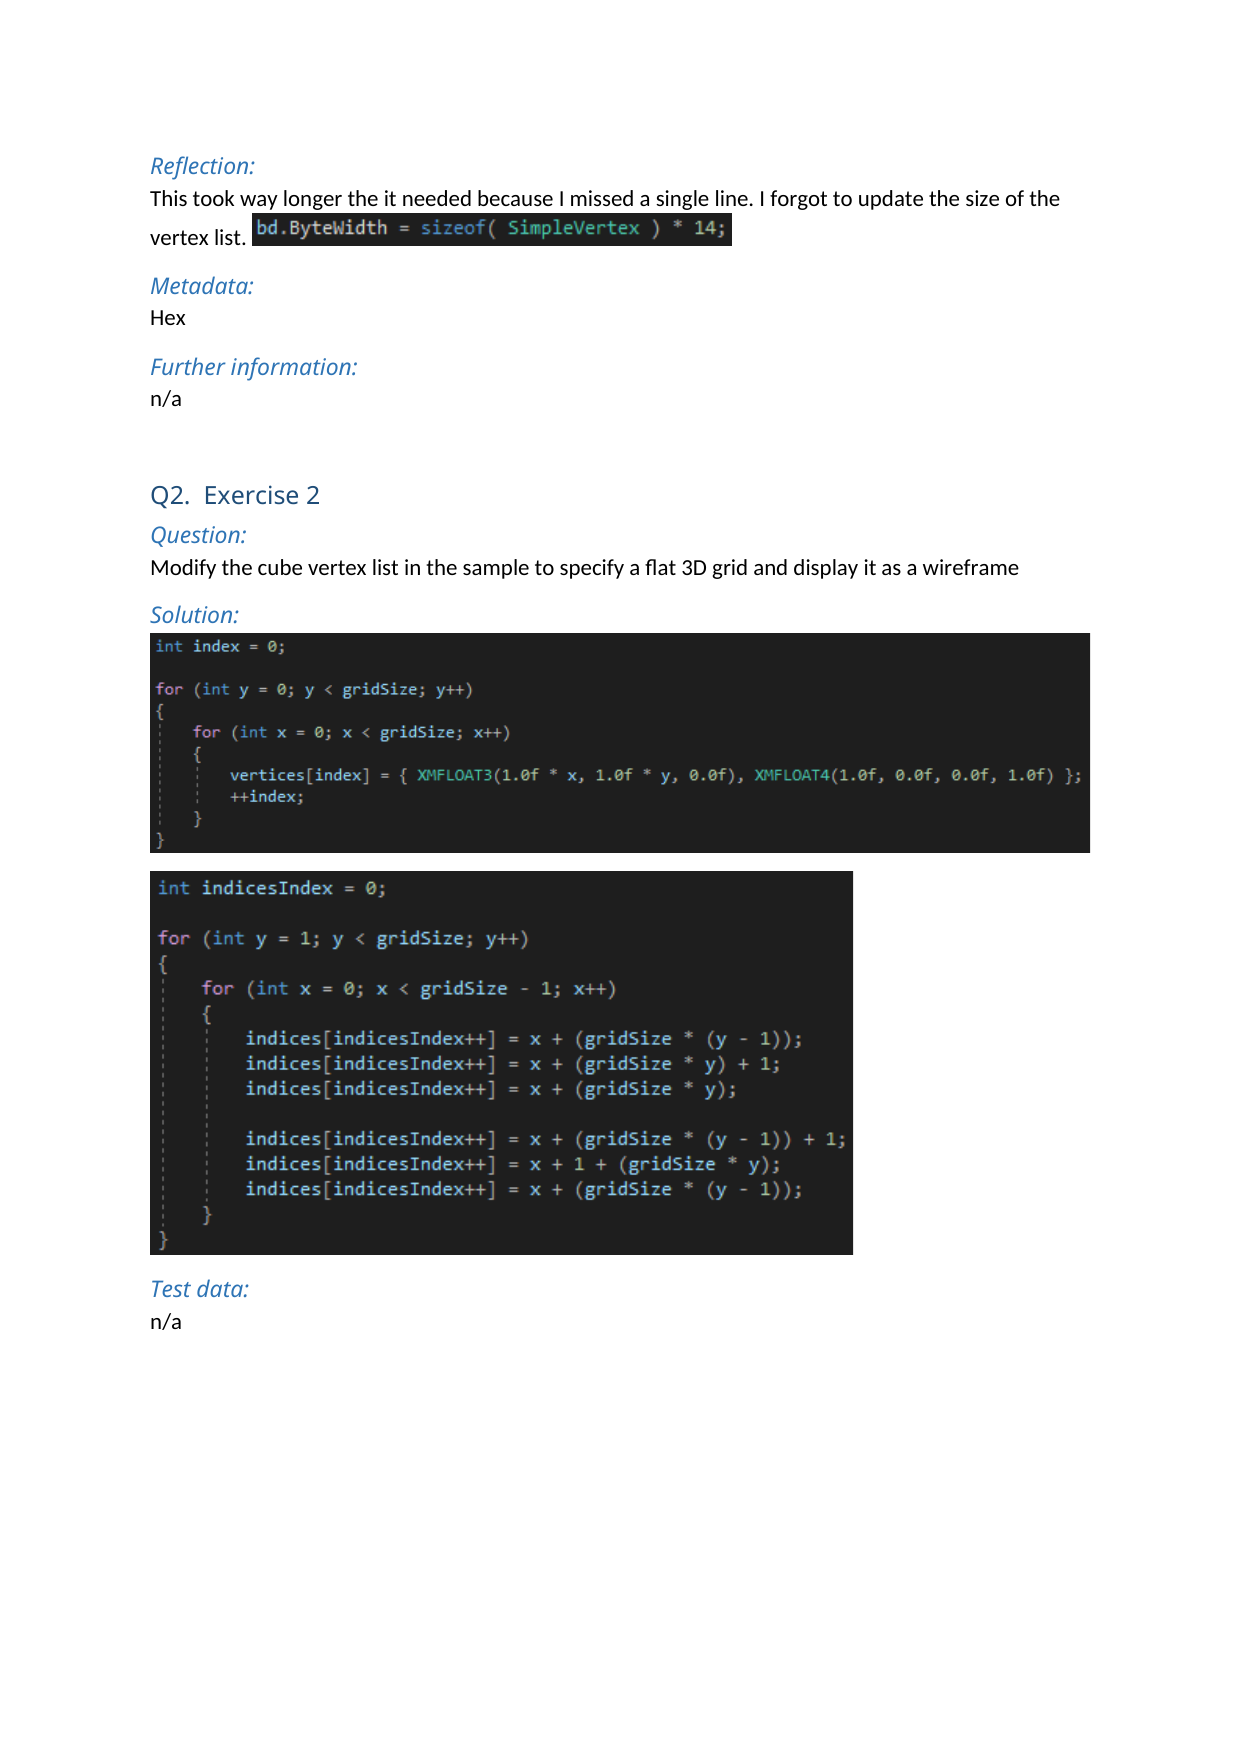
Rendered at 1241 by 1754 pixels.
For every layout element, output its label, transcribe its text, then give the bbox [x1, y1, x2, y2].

subtitle Solution: [150, 599, 1090, 631]
subtitle Further information: [150, 350, 1090, 382]
text Hex [150, 303, 1090, 332]
subtitle Reflection: [150, 150, 1090, 181]
picture [150, 633, 1091, 853]
text n/a [150, 384, 1090, 412]
subtitle Question: [150, 519, 1090, 550]
picture [150, 871, 854, 1255]
picture [252, 213, 732, 246]
subtitle Test data: [150, 1273, 1090, 1304]
text Modify the cube vertex list in the sample to specify a flat 3D grid and display it as a wireframe [150, 553, 1090, 581]
text n/a [150, 1307, 1090, 1335]
subtitle Metadata: [150, 270, 1090, 301]
subtitle Q2. Exercise 2 [150, 478, 1090, 512]
